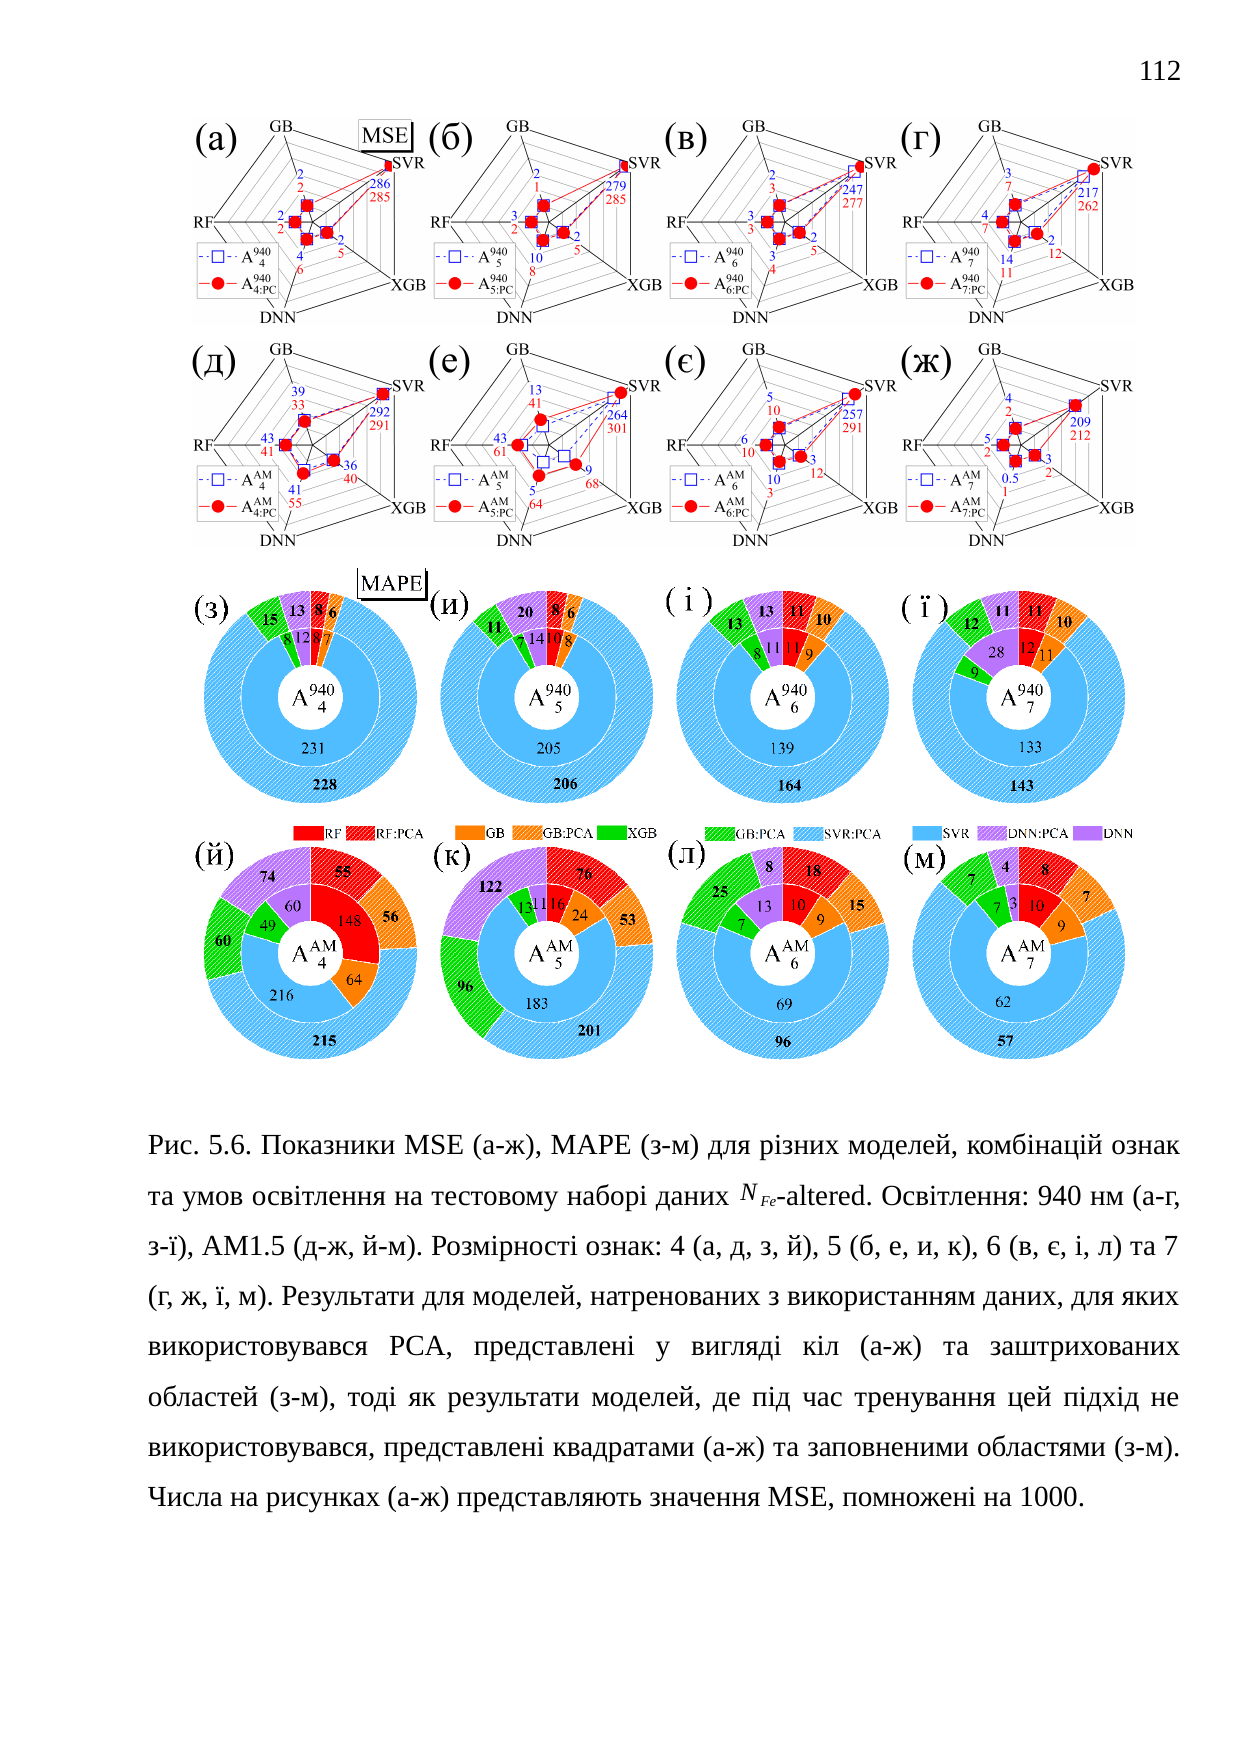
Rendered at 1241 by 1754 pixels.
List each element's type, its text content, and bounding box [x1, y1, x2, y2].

picture [192, 118, 1137, 326]
picture [192, 341, 1137, 549]
text Рис. 5.6. Показники MSE (а-ж), MAPE (з-м) для різних моделей, комбінацій ознак та умов освітлення на тестовому наборі даних -altered. Освітлення: 940 нм (а-г, з-ї), AM1.5 (д-ж, й-м). Розмірності ознак: 4 (а, д, з, й), 5 (б, е, и, к), 6 (в, є, і, л) та 7 (г, ж, ї, м). Результати для моделей, натренованих з використанням даних, для яких використовувався PCA, представлені у вигляді кіл (а-ж) та заштрихованих областей (з-м), тоді як результати моделей, де під час тренування цей підхід не використовувався, представлені квадратами (а-ж) та заповненими областями (з-м). Числа на рисунках (а-ж) представляють значення MSE, помножені на 1000. [148, 1127, 1181, 1513]
picture [192, 565, 1137, 805]
picture [192, 821, 1137, 1061]
